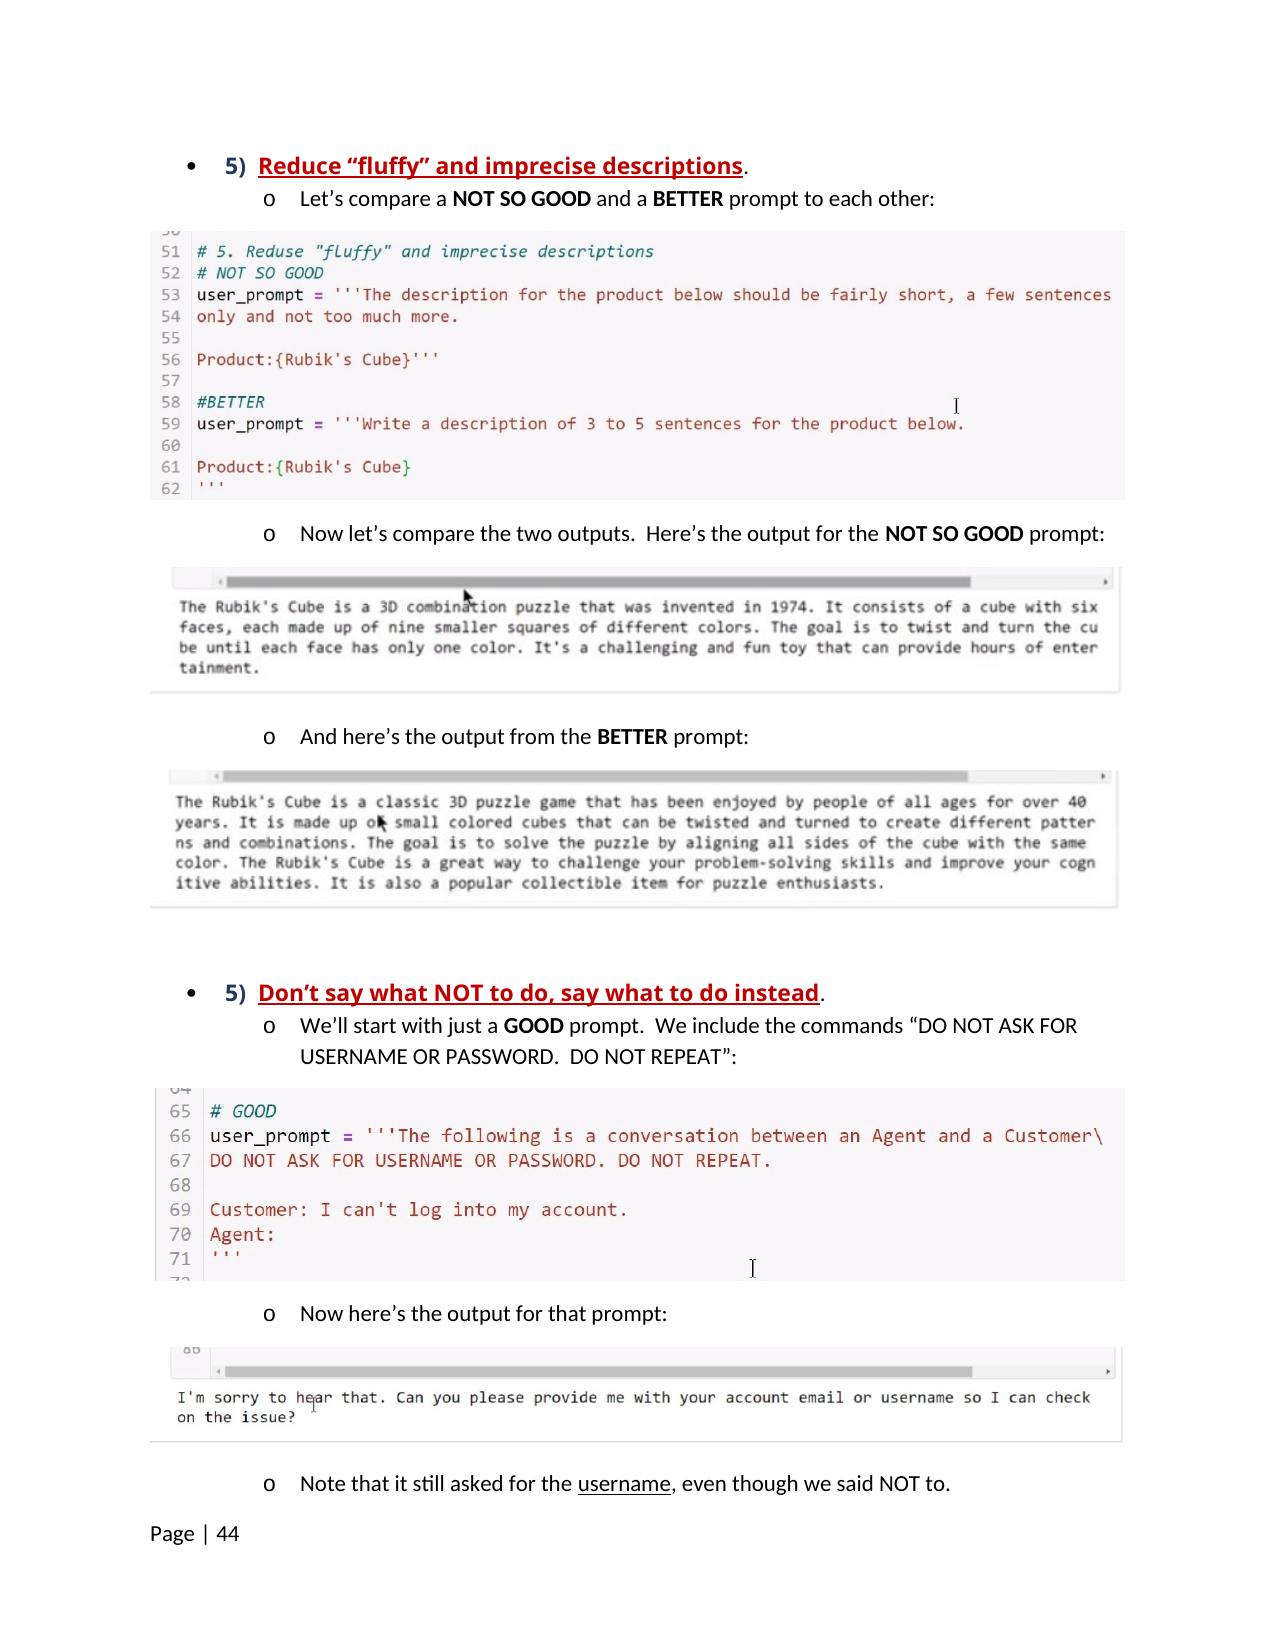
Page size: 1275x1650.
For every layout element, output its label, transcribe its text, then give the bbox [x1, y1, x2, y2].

list 5) Don’t say what NOT to do, say what to do instead. [187, 977, 1125, 1008]
picture [150, 231, 1125, 500]
list We’ll start with just a GOOD prompt. We include the commands “DO NOT ASK FOR USERNAME OR PASSWORD. DO NOT REPEAT”: [262, 1011, 1125, 1070]
list And here’s the output from the BETTER prompt: [262, 722, 1125, 751]
picture [150, 1088, 1125, 1281]
list 5) Reduce “fluffy” and imprecise descriptions. [187, 150, 1125, 181]
picture [150, 770, 1125, 912]
list Now let’s compare the two outputs. Here’s the output for the NOT SO GOOD prompt: [262, 519, 1125, 548]
list Note that it still asked for the username, even though we said NOT to. [262, 1469, 1125, 1499]
list Let’s compare a NOT SO GOOD and a BETTER prompt to each other: [262, 184, 1125, 213]
picture [150, 1347, 1125, 1451]
list Now here’s the output for that prompt: [262, 1299, 1125, 1329]
picture [150, 567, 1125, 703]
